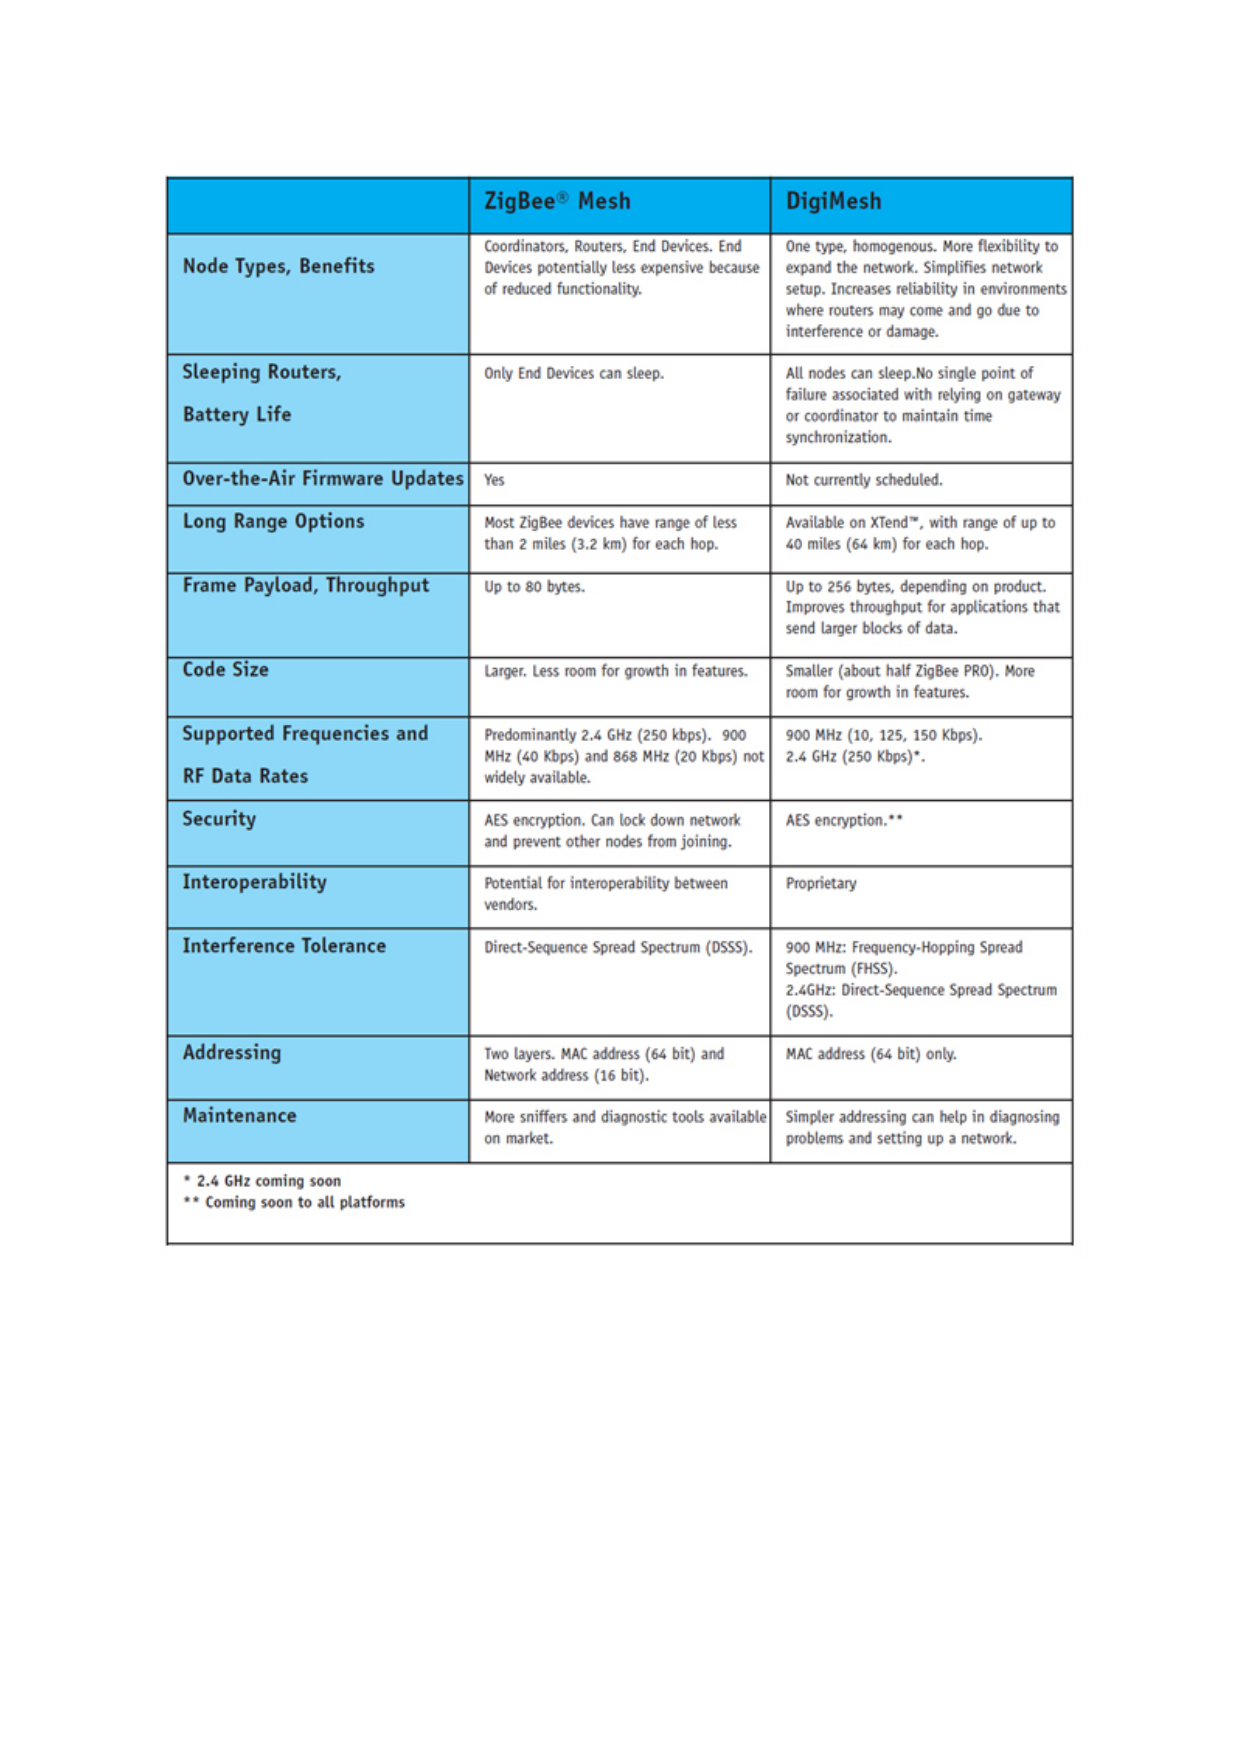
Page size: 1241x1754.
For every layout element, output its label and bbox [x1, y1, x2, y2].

picture [150, 150, 1091, 1263]
